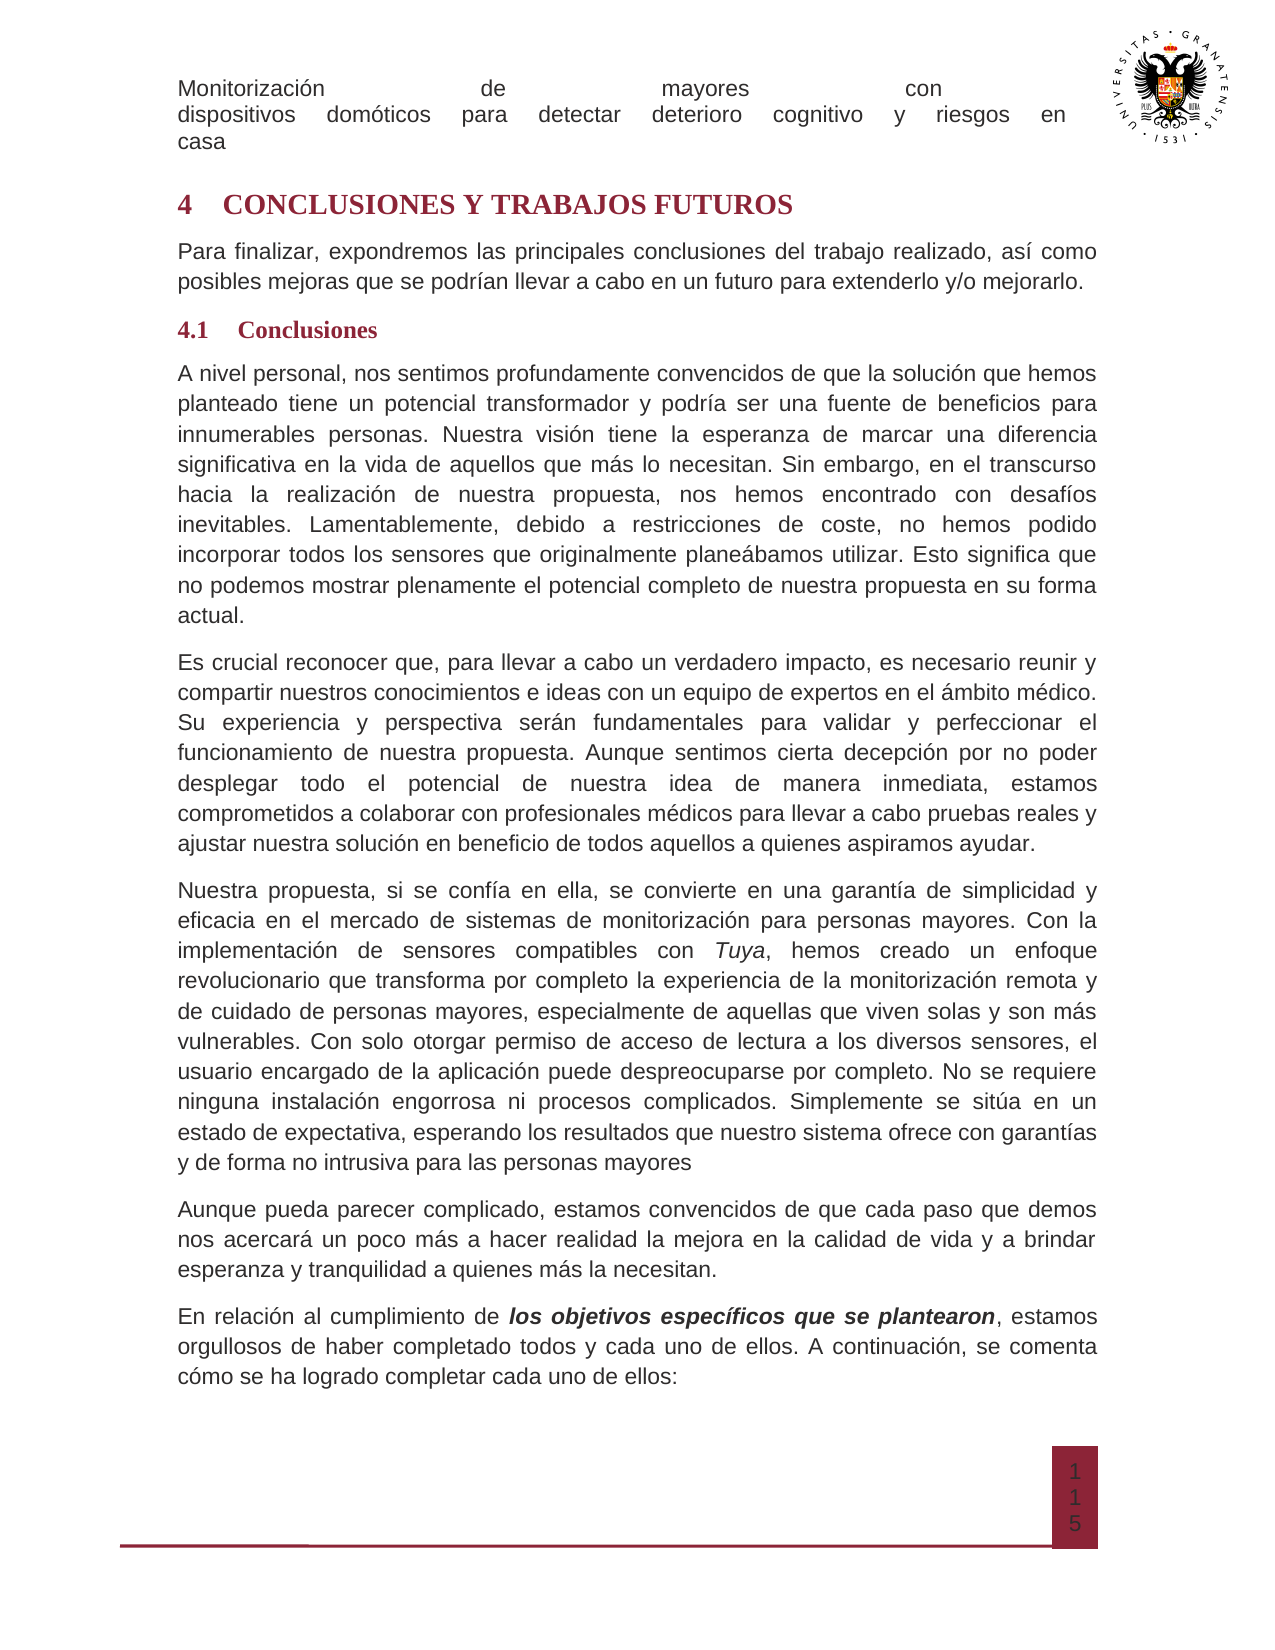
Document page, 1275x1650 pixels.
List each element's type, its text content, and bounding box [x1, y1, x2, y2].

text En relación al cumplimiento de los objetivos específicos que se plantearon, estamos orgullosos de haber completado todos y cada uno de ellos. A continuación, se comenta cómo se ha logrado completar cada uno de ellos: [177, 1303, 1098, 1389]
picture [1061, 22, 1275, 146]
text Para finalizar, expondremos las principales conclusiones del trabajo realizado, así como posibles mejoras que se podrían llevar a cabo en un futuro para extenderlo y/o mejorarlo. [177, 238, 1098, 294]
subtitle Conclusiones y trabajos futuros [177, 187, 1098, 221]
subtitle Conclusiones [177, 315, 1098, 343]
text Aunque pueda parecer complicado, estamos convencidos de que cada paso que demos nos acercará un poco más a hacer realidad la mejora en la calidad de vida y a brindar esperanza y tranquilidad a quienes más la necesitan. [177, 1196, 1098, 1282]
text A nivel personal, nos sentimos profundamente convencidos de que la solución que hemos planteado tiene un potencial transformador y podría ser una fuente de beneficios para innumerables personas. Nuestra visión tiene la esperanza de marcar una diferencia significativa en la vida de aquellos que más lo necesitan. Sin embargo, en el transcurso hacia la realización de nuestra propuesta, nos hemos encontrado con desafíos inevitables. Lamentablemente, debido a restricciones de coste, no hemos podido incorporar todos los sensores que originalmente planeábamos utilizar. Esto significa que no podemos mostrar plenamente el potencial completo de nuestra propuesta en su forma actual. [177, 360, 1098, 628]
text Nuestra propuesta, si se confía en ella, se convierte en una garantía de simplicidad y eficacia en el mercado de sistemas de monitorización para personas mayores. Con la implementación de sensores compatibles con Tuya, hemos creado un enfoque revolucionario que transforma por completo la experiencia de la monitorización remota y de cuidado de personas mayores, especialmente de aquellas que viven solas y son más vulnerables. Con solo otorgar permiso de acceso de lectura a los diversos sensores, el usuario encargado de la aplicación puede despreocuparse por completo. No se requiere ninguna instalación engorrosa ni procesos complicados. Simplemente se sitúa en un estado de expectativa, esperando los resultados que nuestro sistema ofrece con garantías y de forma no intrusiva para las personas mayores [177, 877, 1098, 1175]
text Es crucial reconocer que, para llevar a cabo un verdadero impacto, es necesario reunir y compartir nuestros conocimientos e ideas con un equipo de expertos en el ámbito médico. Su experiencia y perspectiva serán fundamentales para validar y perfeccionar el funcionamiento de nuestra propuesta. Aunque sentimos cierta decepción por no poder desplegar todo el potencial de nuestra idea de manera inmediata, estamos comprometidos a colaborar con profesionales médicos para llevar a cabo pruebas reales y ajustar nuestra solución en beneficio de todos aquellos a quienes aspiramos ayudar. [177, 649, 1098, 856]
